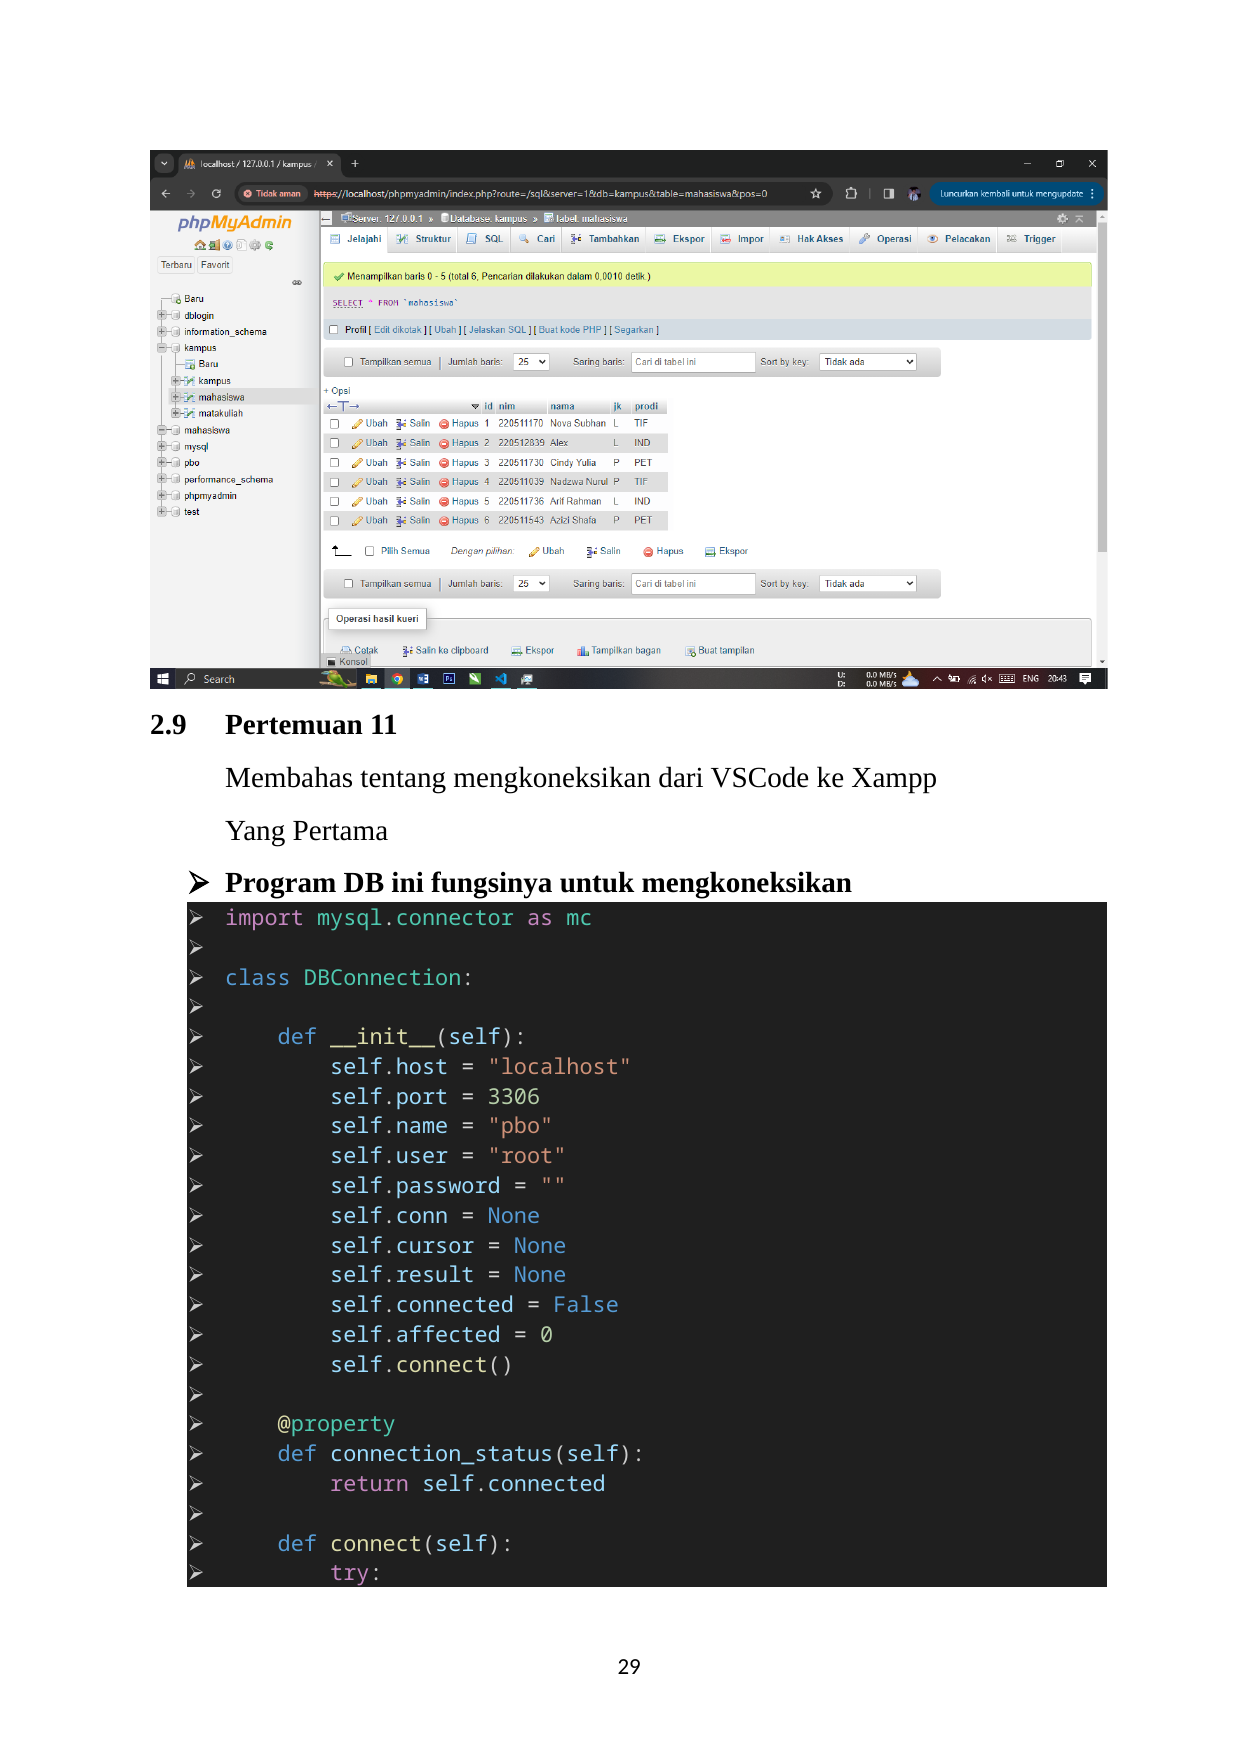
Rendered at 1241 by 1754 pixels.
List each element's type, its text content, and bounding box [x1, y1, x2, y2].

list self.connected = False [187, 1289, 1107, 1319]
text Yang Pertama [150, 813, 1107, 846]
list return self.connected [187, 1468, 1107, 1498]
list self.host = "localhost" [187, 1051, 1107, 1081]
list def connection_status(self): [187, 1438, 1107, 1468]
list @property [187, 1408, 1107, 1438]
list def connect(self): [187, 1527, 1107, 1557]
list Program DB ini fungsinya untuk mengkoneksikan [187, 866, 1107, 899]
list import mysql.connector as mc [187, 902, 1107, 932]
list self.user = "root" [187, 1140, 1107, 1170]
list self.connect() [187, 1349, 1107, 1378]
list self.name = "pbo" [187, 1110, 1107, 1140]
picture [150, 150, 1108, 689]
list def __init__(self): [187, 1021, 1107, 1051]
text 2.9 Pertemuan 11 [150, 707, 1107, 741]
text Membahas tentang mengkoneksikan dari VSCode ke Xampp [150, 760, 1107, 793]
list self.affected = 0 [187, 1319, 1107, 1349]
list self.conn = None [187, 1200, 1107, 1229]
list try: [187, 1557, 1107, 1587]
list self.password = "" [187, 1170, 1107, 1200]
list class DBConnection: [187, 961, 1107, 991]
list self.port = 3306 [187, 1081, 1107, 1110]
list self.result = None [187, 1259, 1107, 1289]
list self.cursor = None [187, 1229, 1107, 1259]
